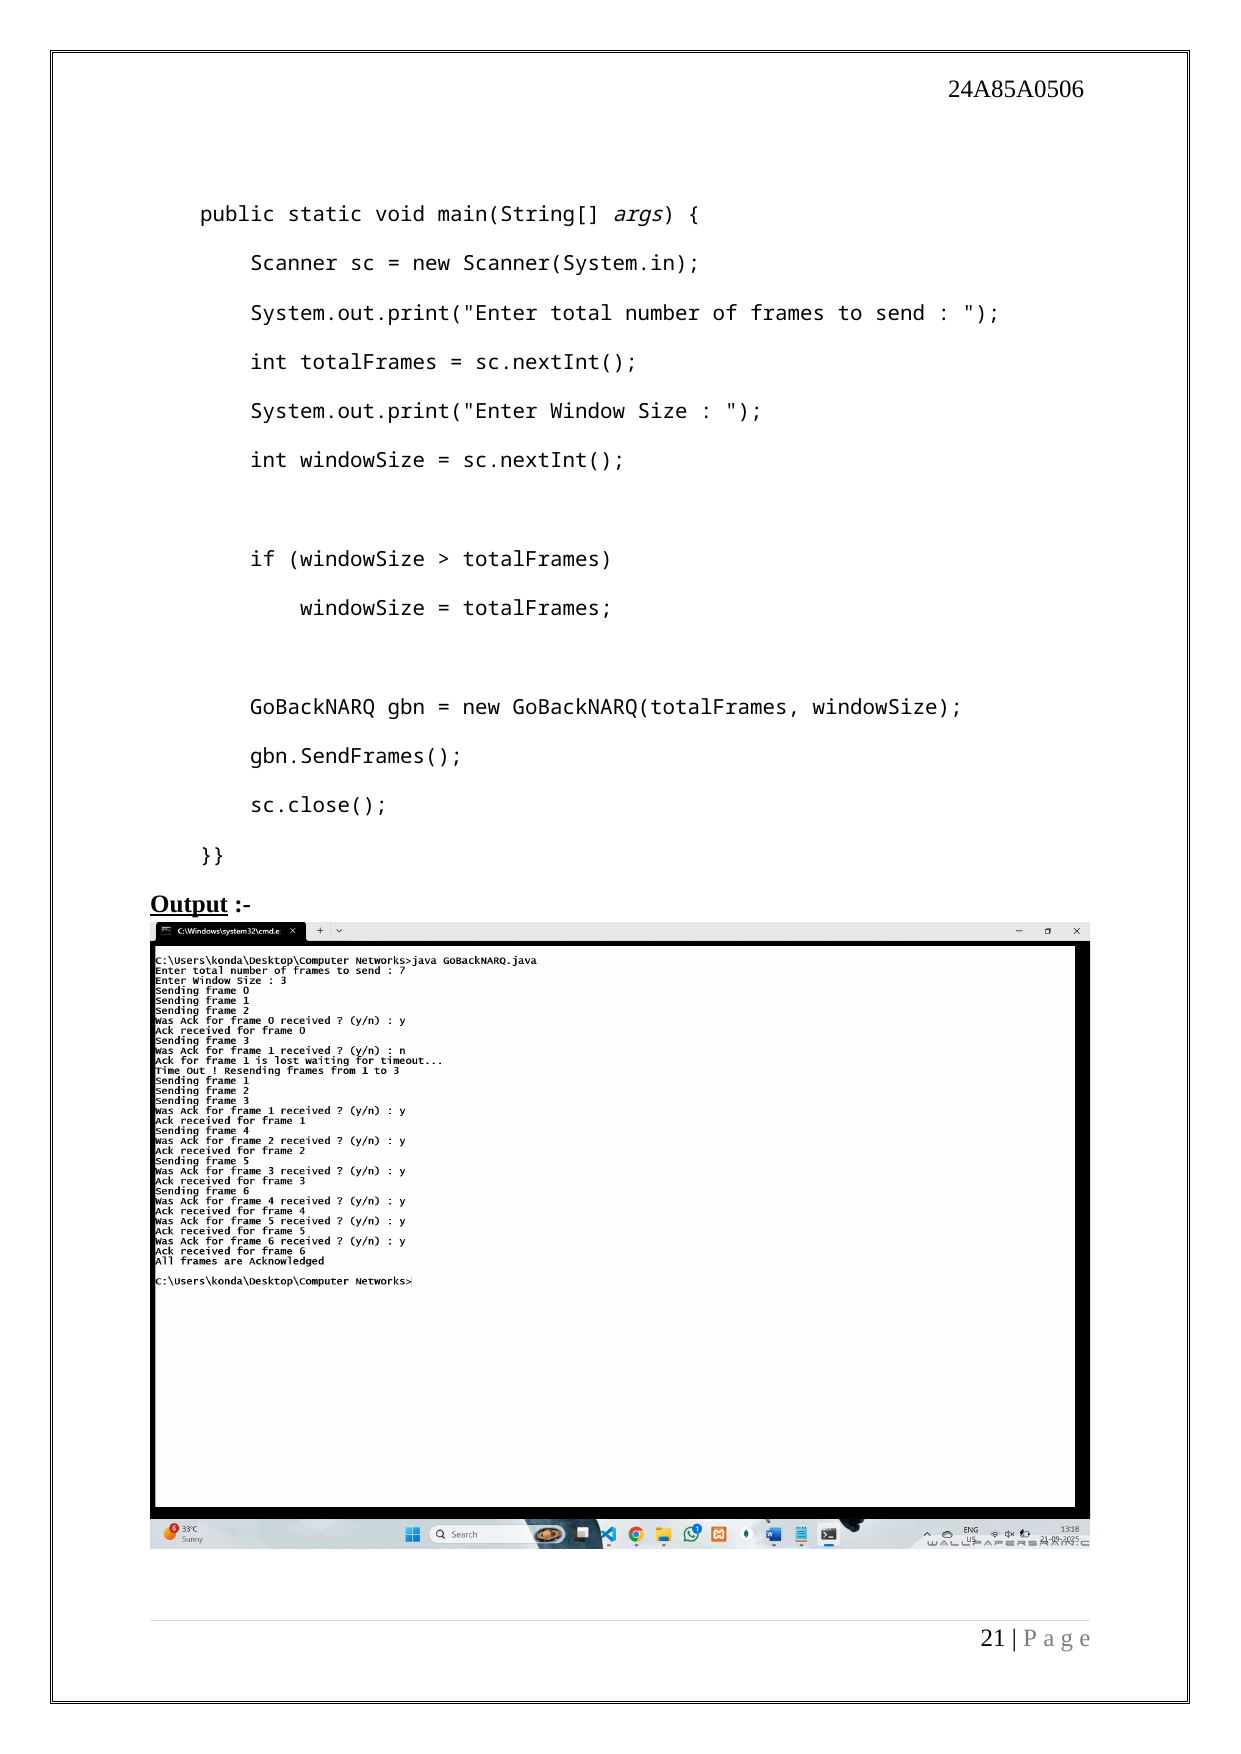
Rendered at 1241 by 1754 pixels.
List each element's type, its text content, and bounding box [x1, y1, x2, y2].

text gbn.SendFrames(); [150, 741, 1090, 770]
text public static void main(String[] args) { [150, 199, 1090, 228]
text if (windowSize > totalFrames) [150, 544, 1090, 573]
subtitle Output :- [150, 889, 1090, 918]
text int totalFrames = sc.nextInt(); [150, 347, 1090, 376]
text windowSize = totalFrames; [150, 593, 1090, 622]
picture [150, 922, 1091, 1549]
text System.out.print("Enter total number of frames to send : "); [150, 298, 1090, 326]
text sc.close(); [150, 791, 1090, 819]
text System.out.print("Enter Window Size : "); [150, 396, 1090, 425]
text int windowSize = sc.nextInt(); [150, 446, 1090, 474]
text Scanner sc = new Scanner(System.in); [150, 248, 1090, 277]
text GoBackNARQ gbn = new GoBackNARQ(totalFrames, windowSize); [150, 692, 1090, 720]
text }} [150, 840, 1090, 868]
